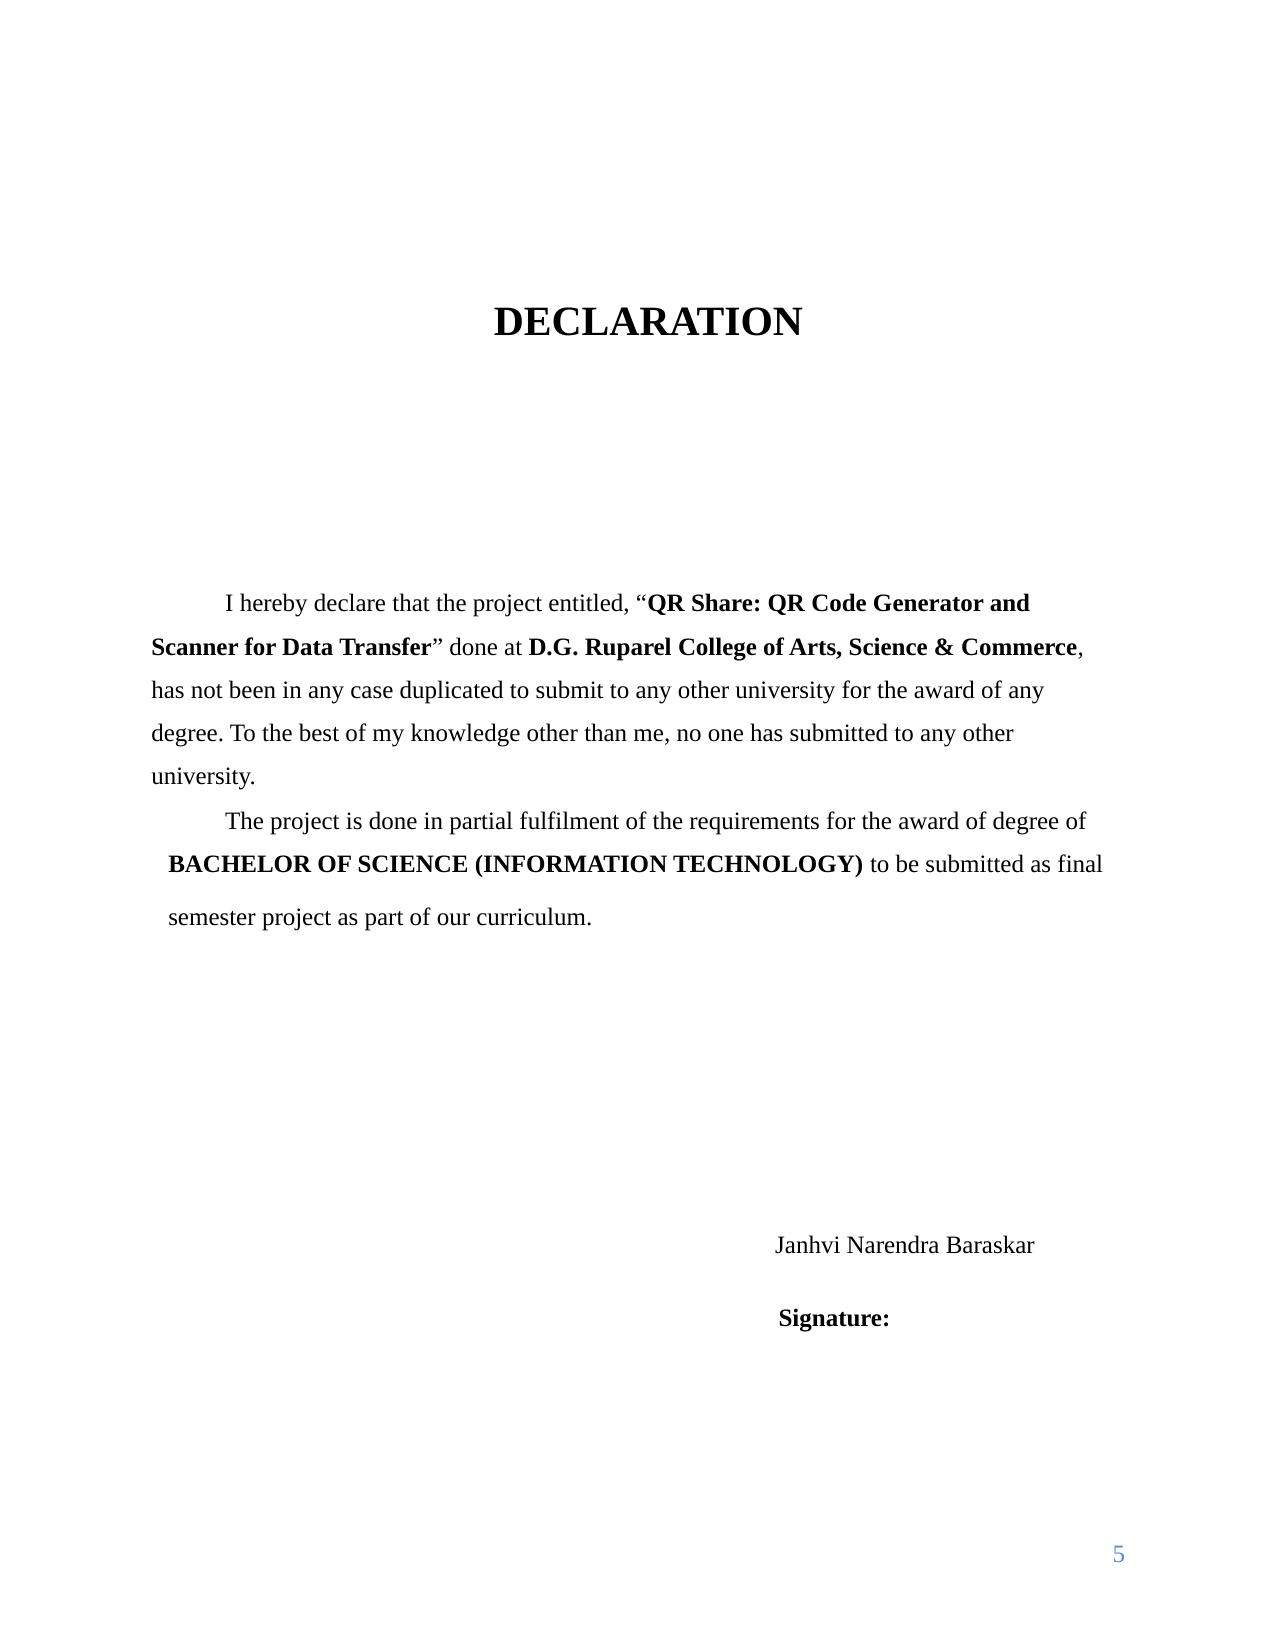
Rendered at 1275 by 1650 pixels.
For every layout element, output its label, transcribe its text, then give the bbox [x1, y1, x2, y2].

text The project is done in partial fulfilment of the requirements for the award of degree of BACHELOR OF SCIENCE (INFORMATION TECHNOLOGY) to be submitted as final semester project as part of our curriculum. [168, 806, 1120, 932]
text Signature: [150, 1303, 1125, 1331]
subtitle DECLARATION [171, 296, 1125, 344]
text Janhvi Narendra Baraskar [150, 1231, 1034, 1259]
text I hereby declare that the project entitled, “QR Share: QR Code Generator and Scanner for Data Transfer” done at D.G. Ruparel College of Arts, Science & Commerce, has not been in any case duplicated to submit to any other university for the award of any degree. To the best of my knowledge other than me, no one has submitted to any other university. [151, 588, 1120, 790]
